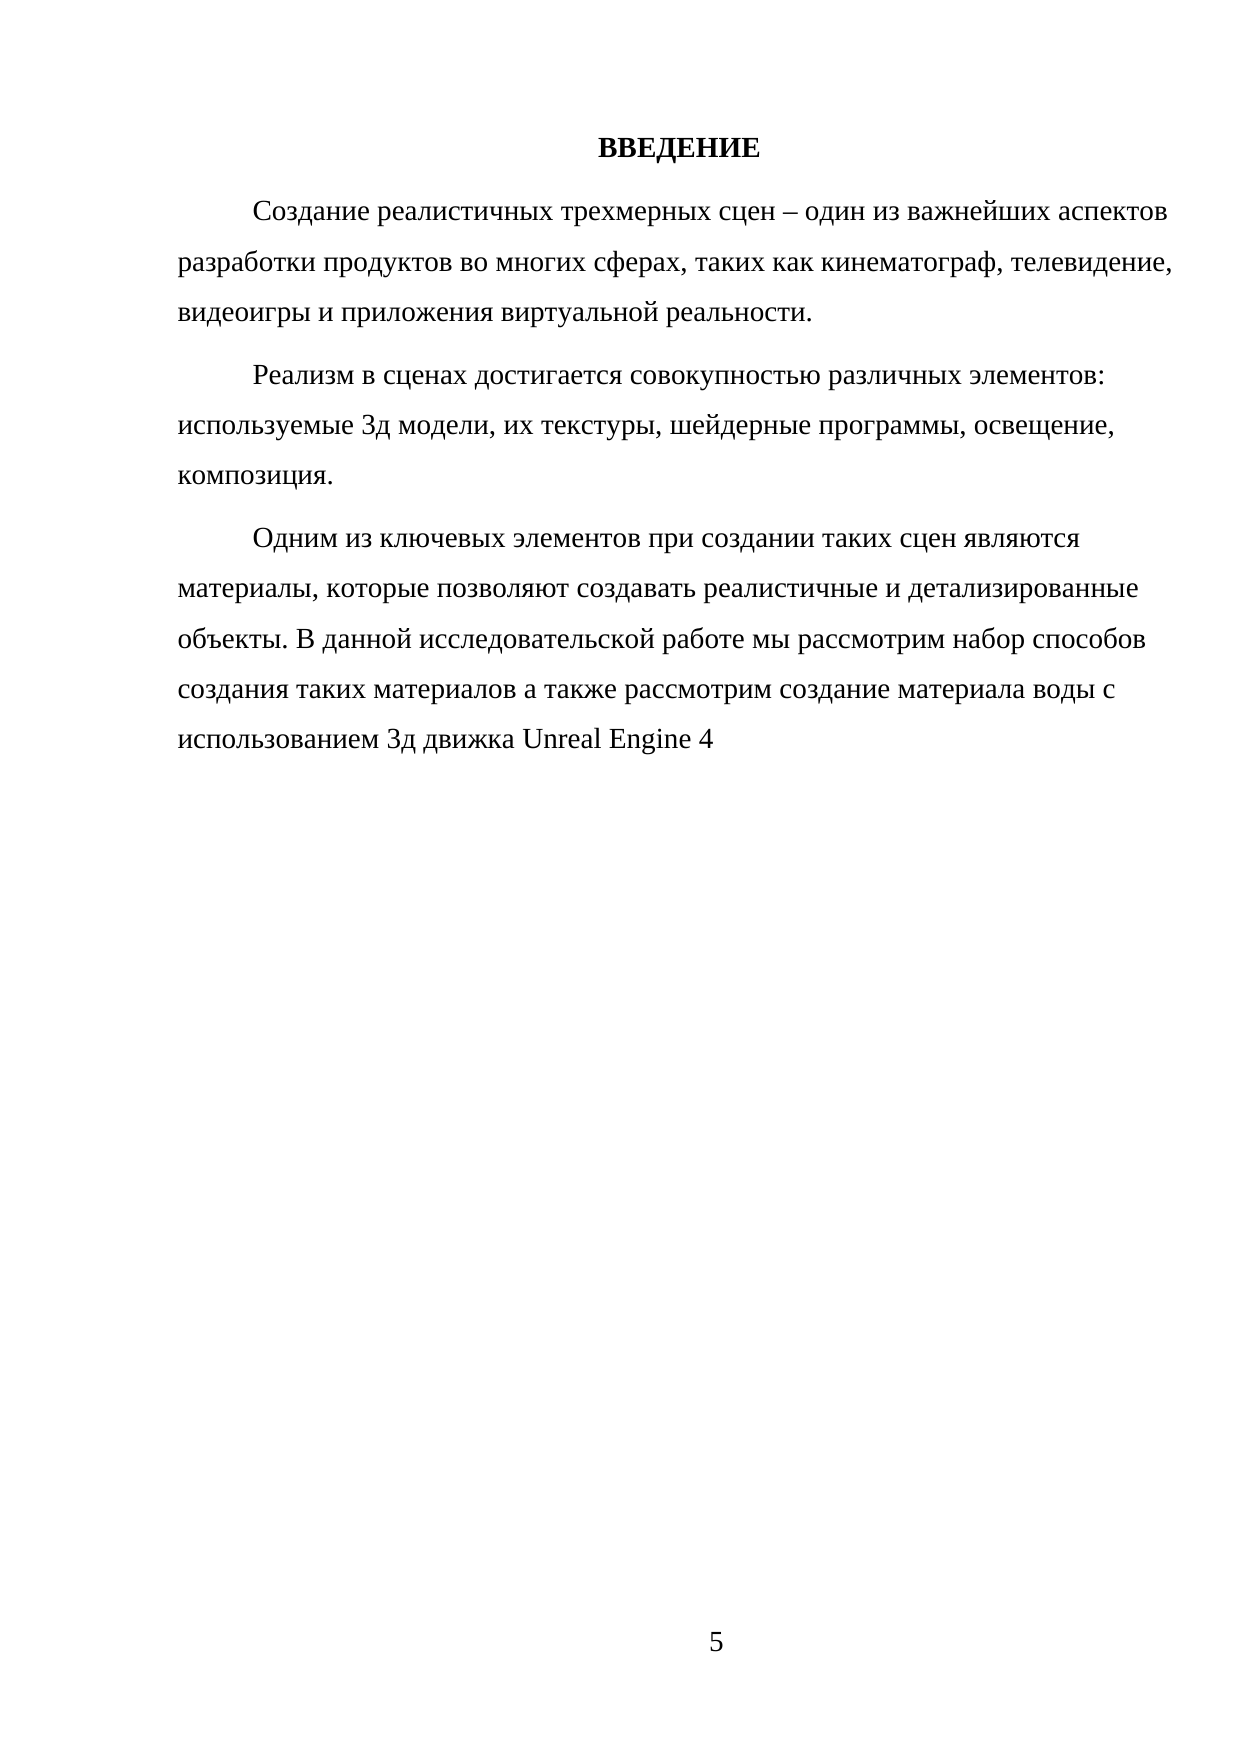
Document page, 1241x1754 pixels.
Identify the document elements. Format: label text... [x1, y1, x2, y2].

text Одним из ключевых элементов при создании таких сцен являются материалы, которые позволяют создавать реалистичные и детализированные объекты. В данной исследовательской работе мы рассмотрим набор способов создания таких материалов а также рассмотрим создание материала воды с использованием 3д движка Unreal Engine 4 [177, 520, 1181, 755]
text Создание реалистичных трехмерных сцен – один из важнейших аспектов разработки продуктов во многих сферах, таких как кинематограф, телевидение, видеоигры и приложения виртуальной реальности. [177, 193, 1181, 328]
text Реализм в сценах достигается совокупностью различных элементов: используемые 3д модели, их текстуры, шейдерные программы, освещение, композиция. [177, 357, 1181, 491]
text ВВЕДЕНИЕ [177, 131, 1181, 164]
